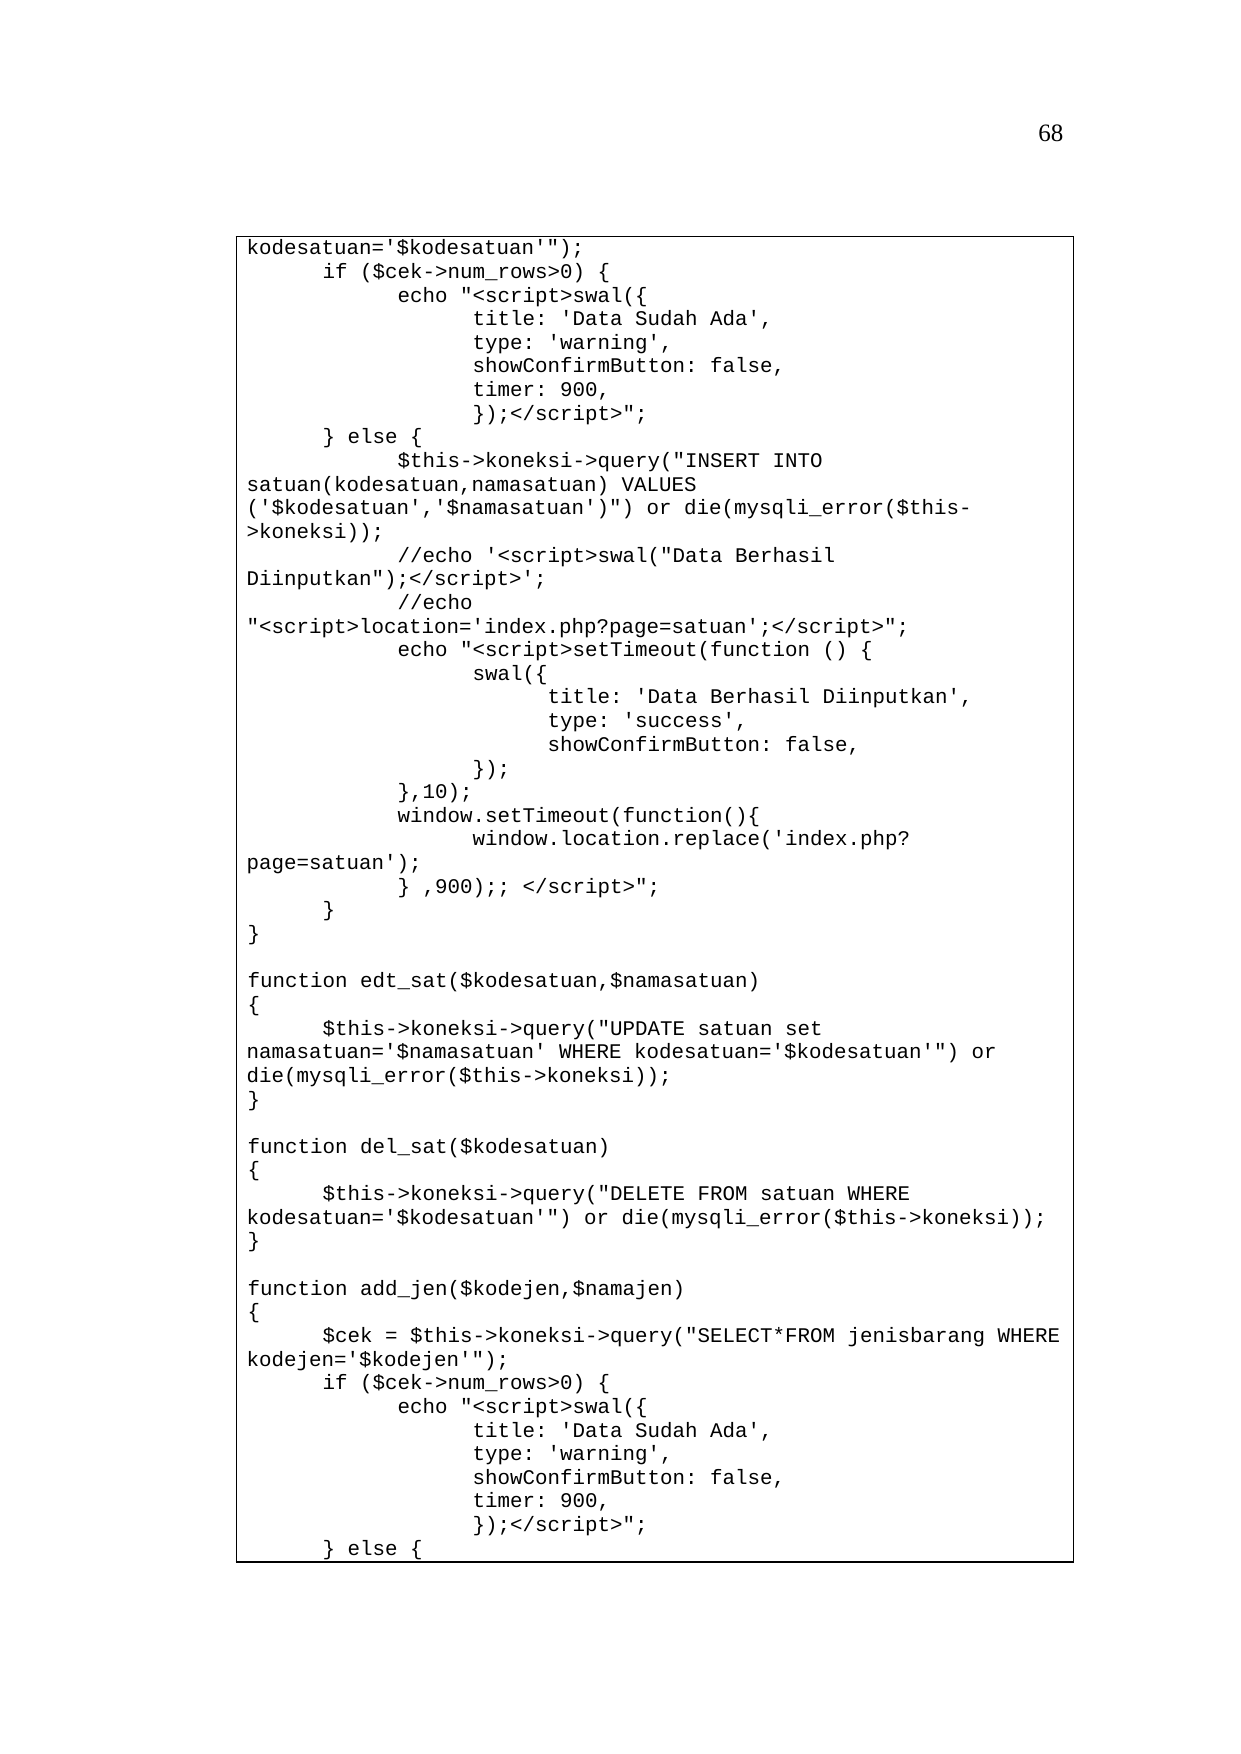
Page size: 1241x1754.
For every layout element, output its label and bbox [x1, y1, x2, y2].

table_header [237, 237, 1073, 1561]
